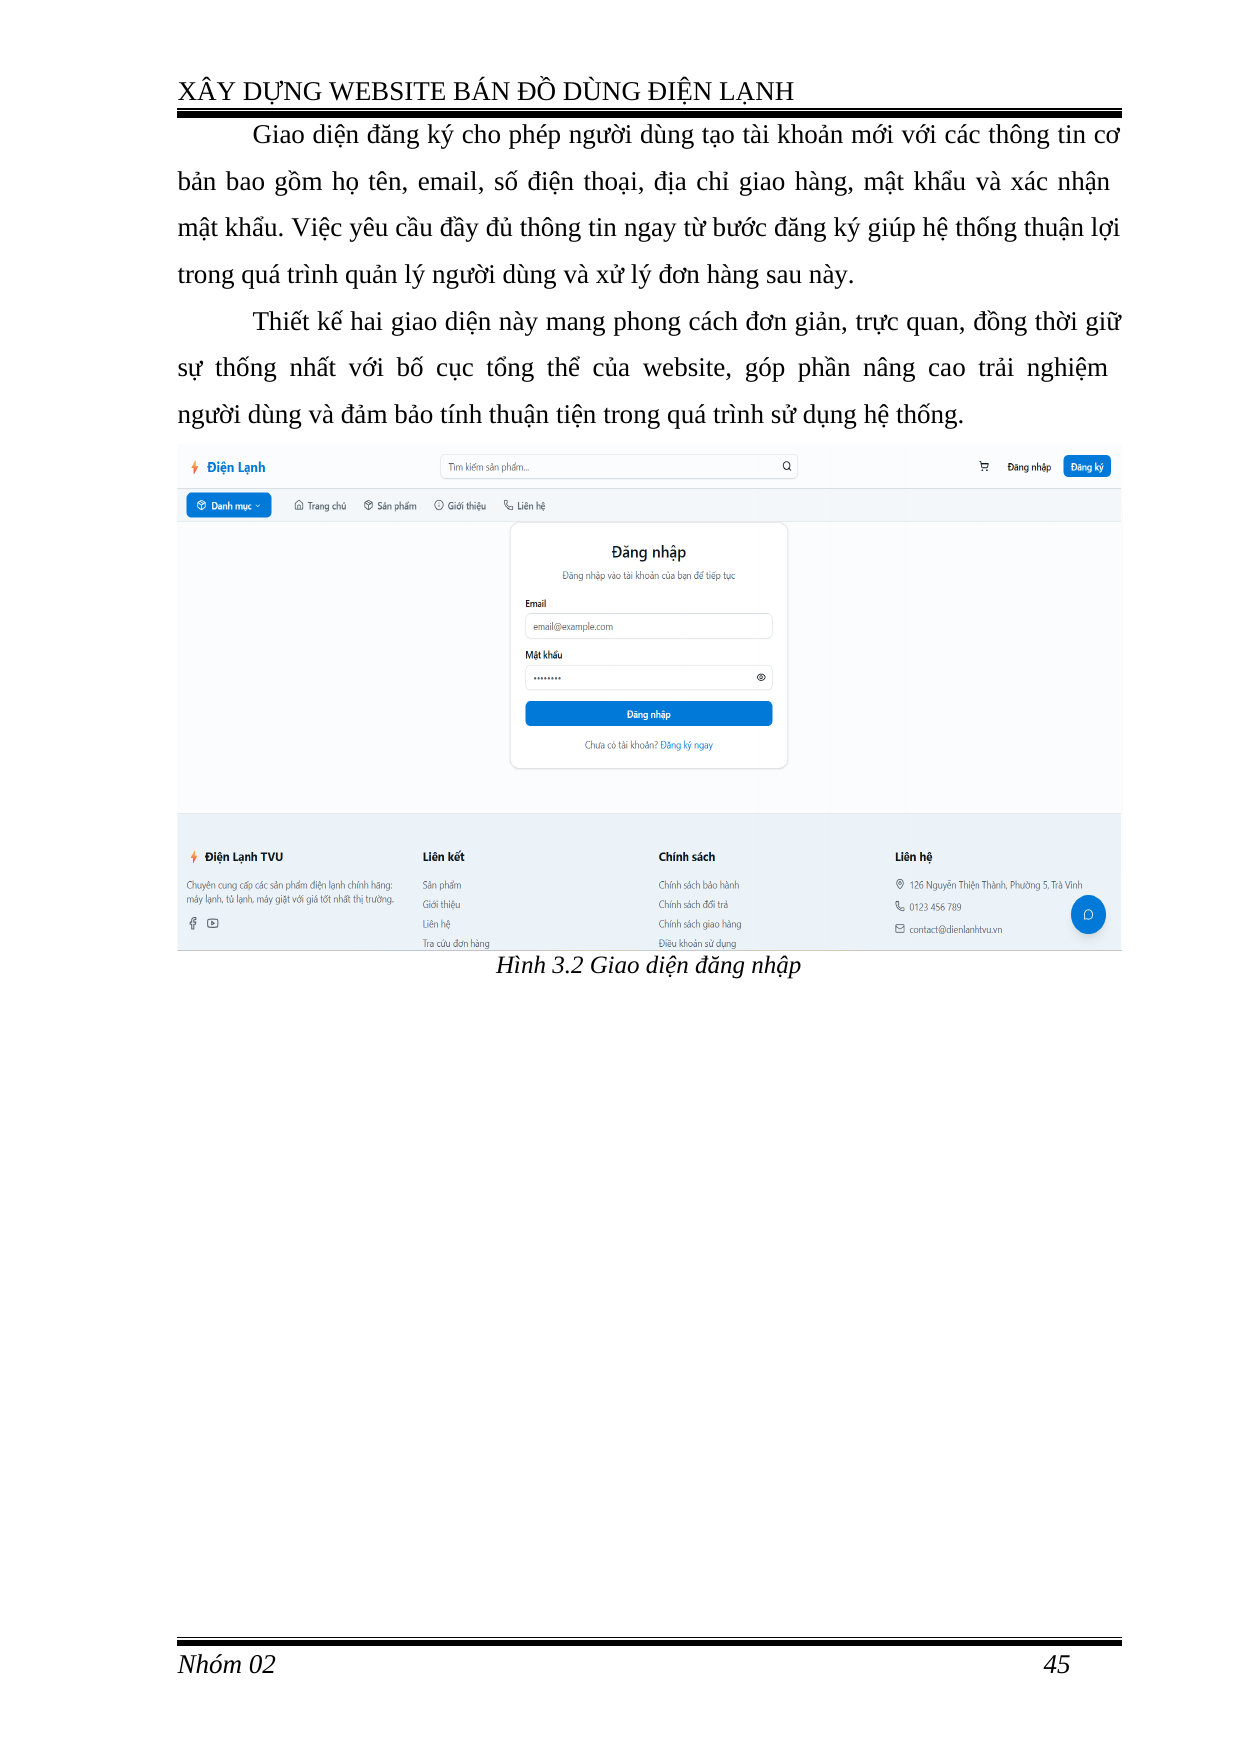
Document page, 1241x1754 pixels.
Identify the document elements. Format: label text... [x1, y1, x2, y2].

picture [177, 444, 1123, 951]
text Thiết kế hai giao diện này mang phong cách đơn giản, trực quan, đồng thời giữ sự thống nhất với bố cục tổng thể của website, góp phần nâng cao trải nghiệm người dùng và đảm bảo tính thuận tiện trong quá trình sử dụng hệ thống. [177, 305, 1122, 429]
text Hình 3.2 Giao diện đăng nhập [177, 951, 1122, 979]
text Giao diện đăng ký cho phép người dùng tạo tài khoản mới với các thông tin cơ bản bao gồm họ tên, email, số điện thoại, địa chỉ giao hàng, mật khẩu và xác nhận mật khẩu. Việc yêu cầu đầy đủ thông tin ngay từ bước đăng ký giúp hệ thống thuận lợi trong quá trình quản lý người dùng và xử lý đơn hàng sau này. [177, 118, 1122, 289]
